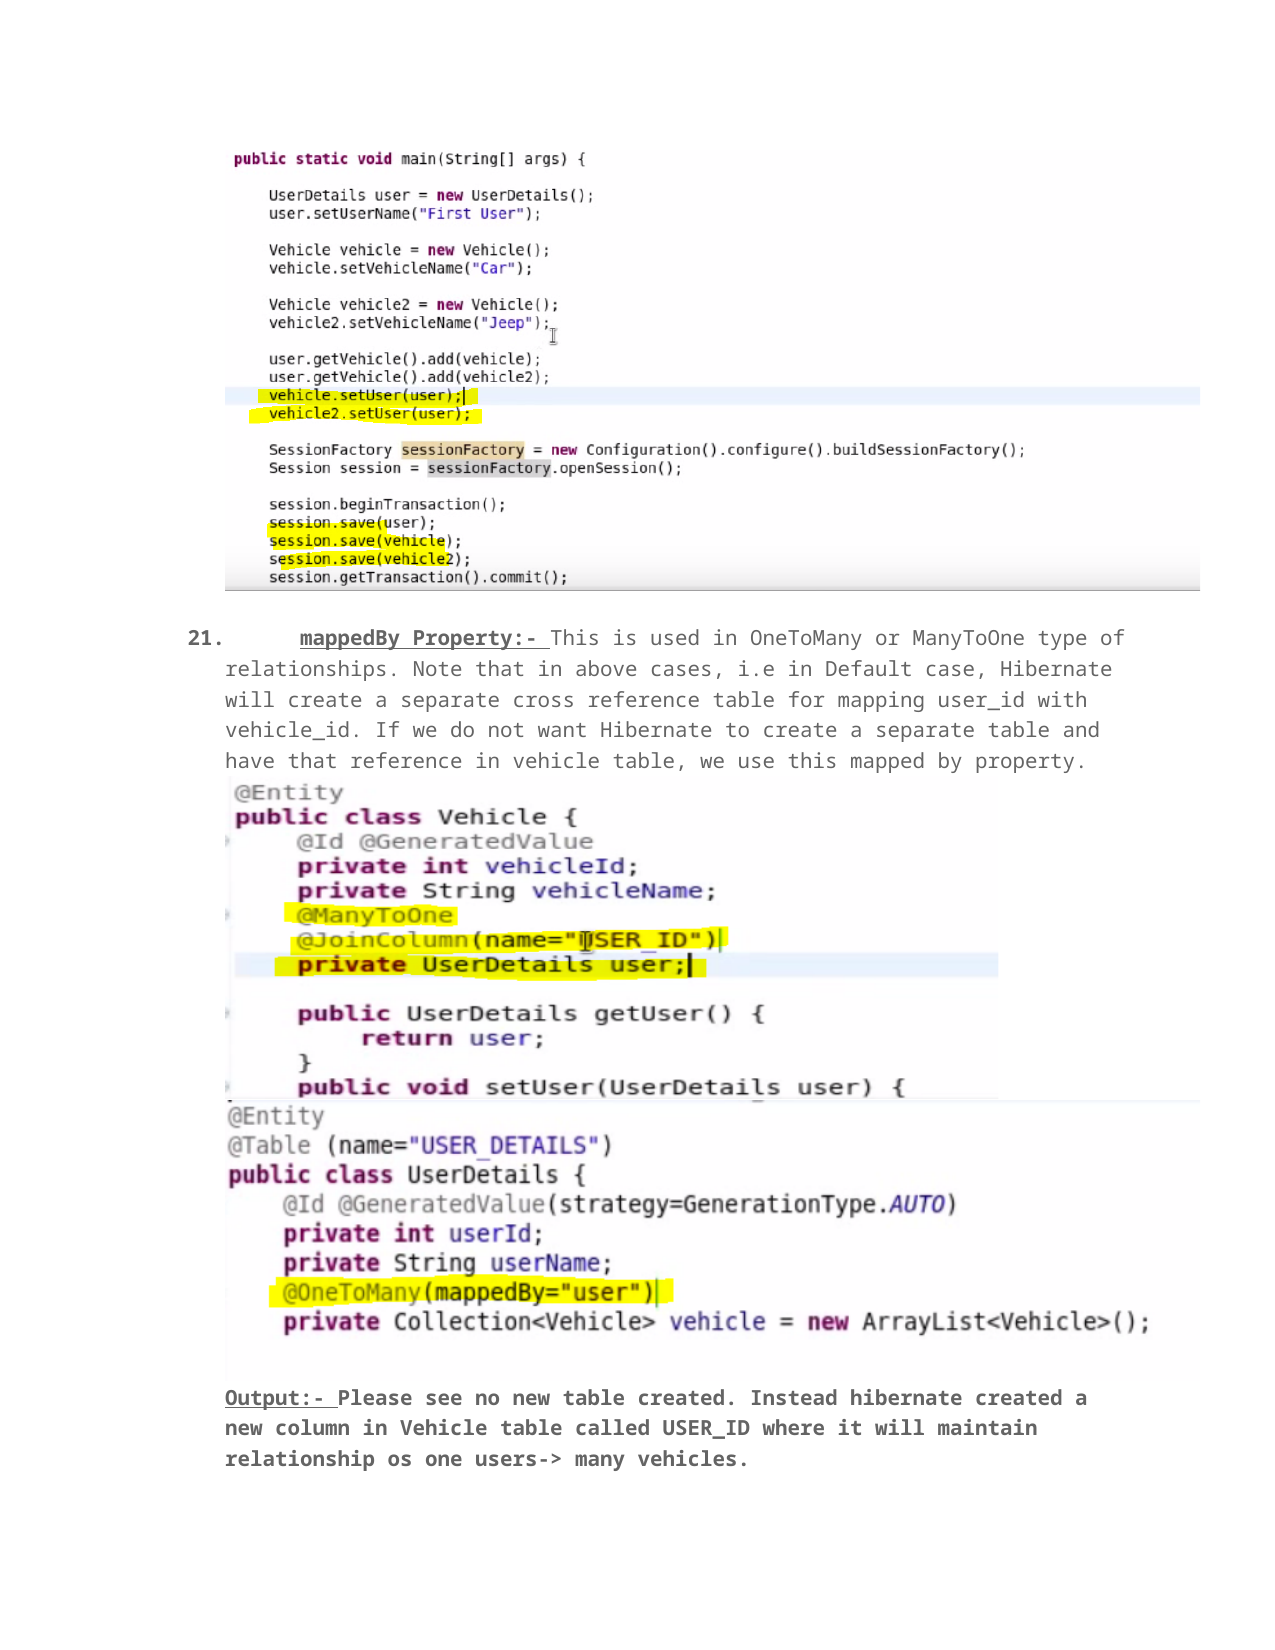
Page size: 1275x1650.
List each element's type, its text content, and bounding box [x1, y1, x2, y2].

list Output:- Please see no new table created. Instead hibernate created a new column in Vehicle table called USER_ID where it will maintain relationship os one users-> many vehicles. [225, 1383, 1125, 1472]
picture [225, 776, 999, 1099]
picture [225, 150, 1200, 591]
list mappedBy Property:- This is used in OneToMany or ManyToOne type of relationships. Note that in above cases, i.e in Default case, Hibernate will create a separate cross reference table for mapping user_id with vehicle_id. If we do not want Hibernate to create a separate table and have that reference in vehicle table, we use this mapped by property. [187, 623, 1125, 774]
picture [225, 1100, 1200, 1381]
